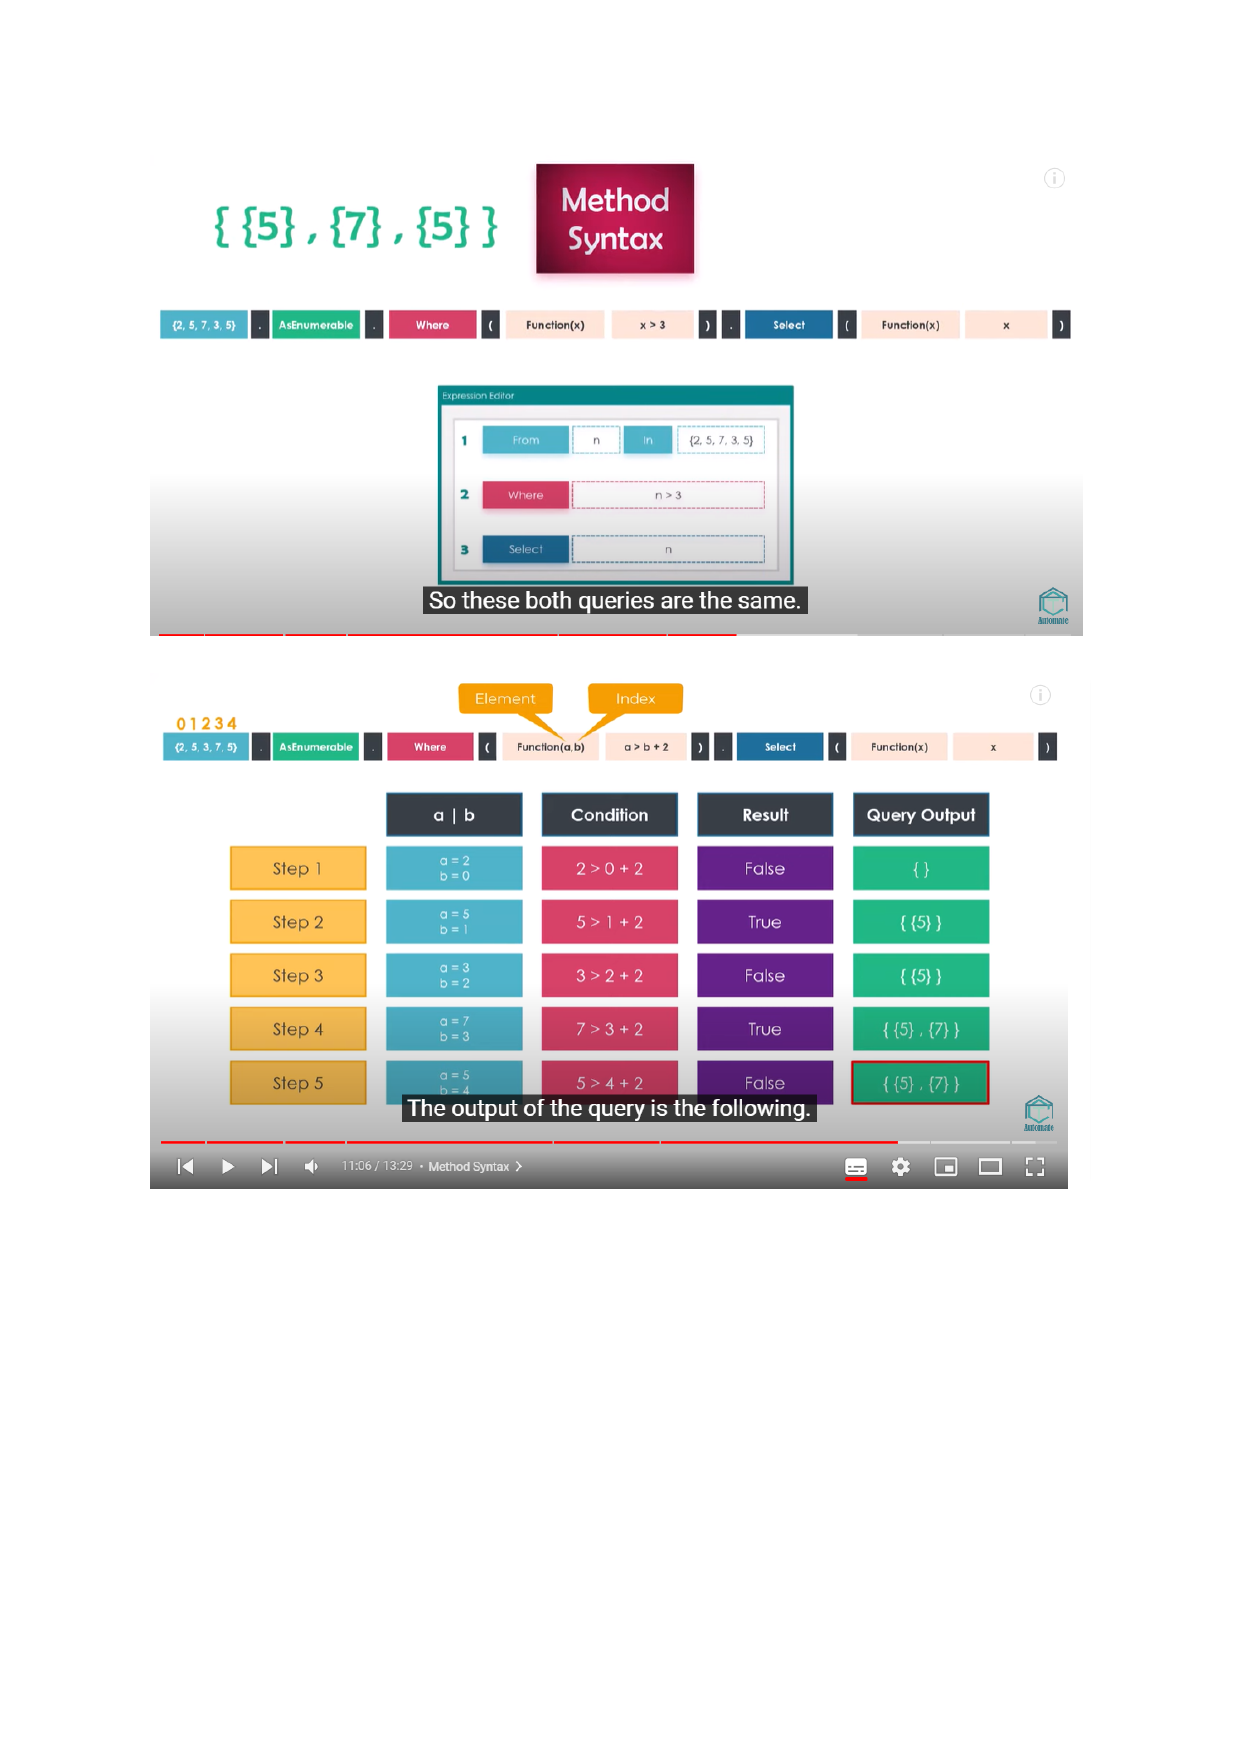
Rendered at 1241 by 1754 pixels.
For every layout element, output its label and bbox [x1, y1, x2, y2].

picture [150, 150, 1091, 636]
picture [150, 654, 1091, 1201]
